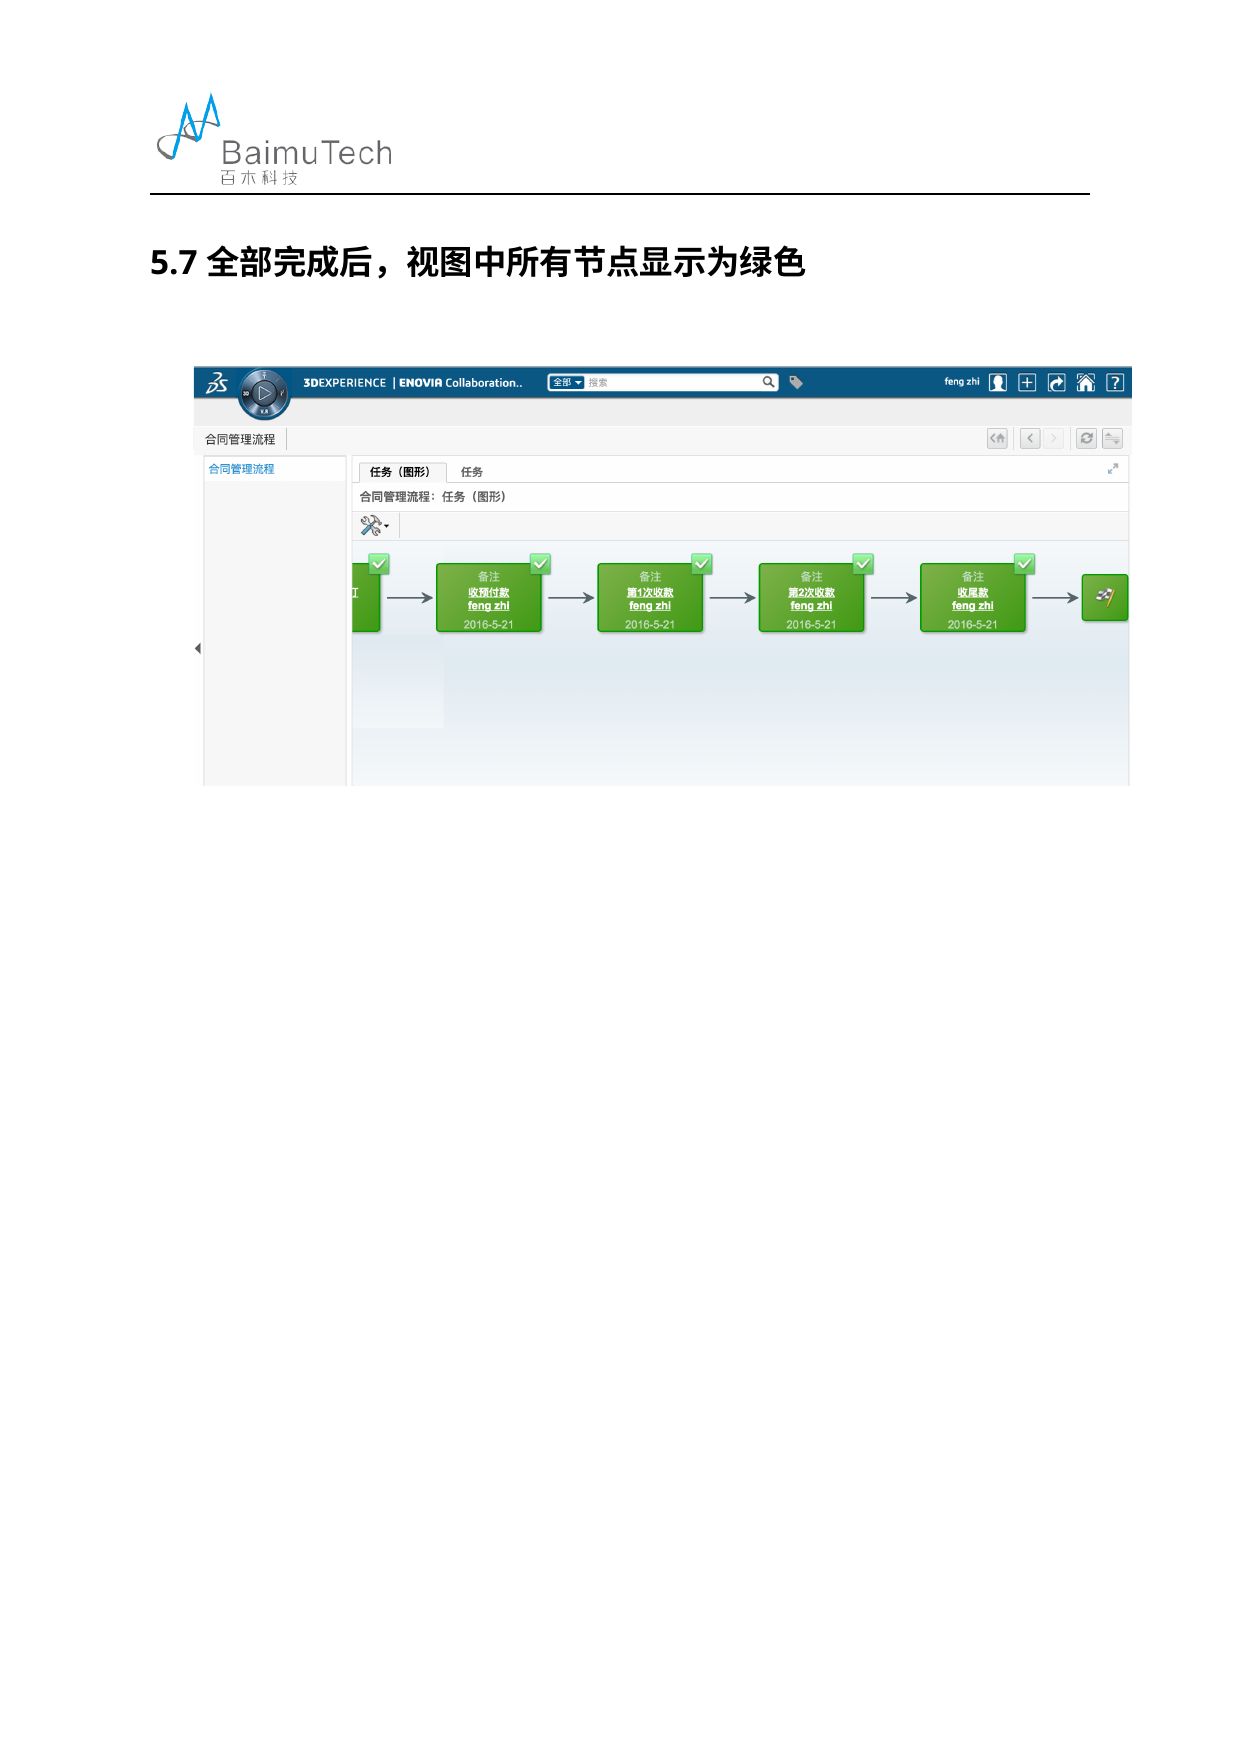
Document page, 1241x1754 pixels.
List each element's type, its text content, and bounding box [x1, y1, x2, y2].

subtitle 5.7 全部完成后，视图中所有节点显示为绿色 [150, 216, 1090, 304]
picture [193, 366, 1132, 786]
picture [150, 88, 421, 191]
